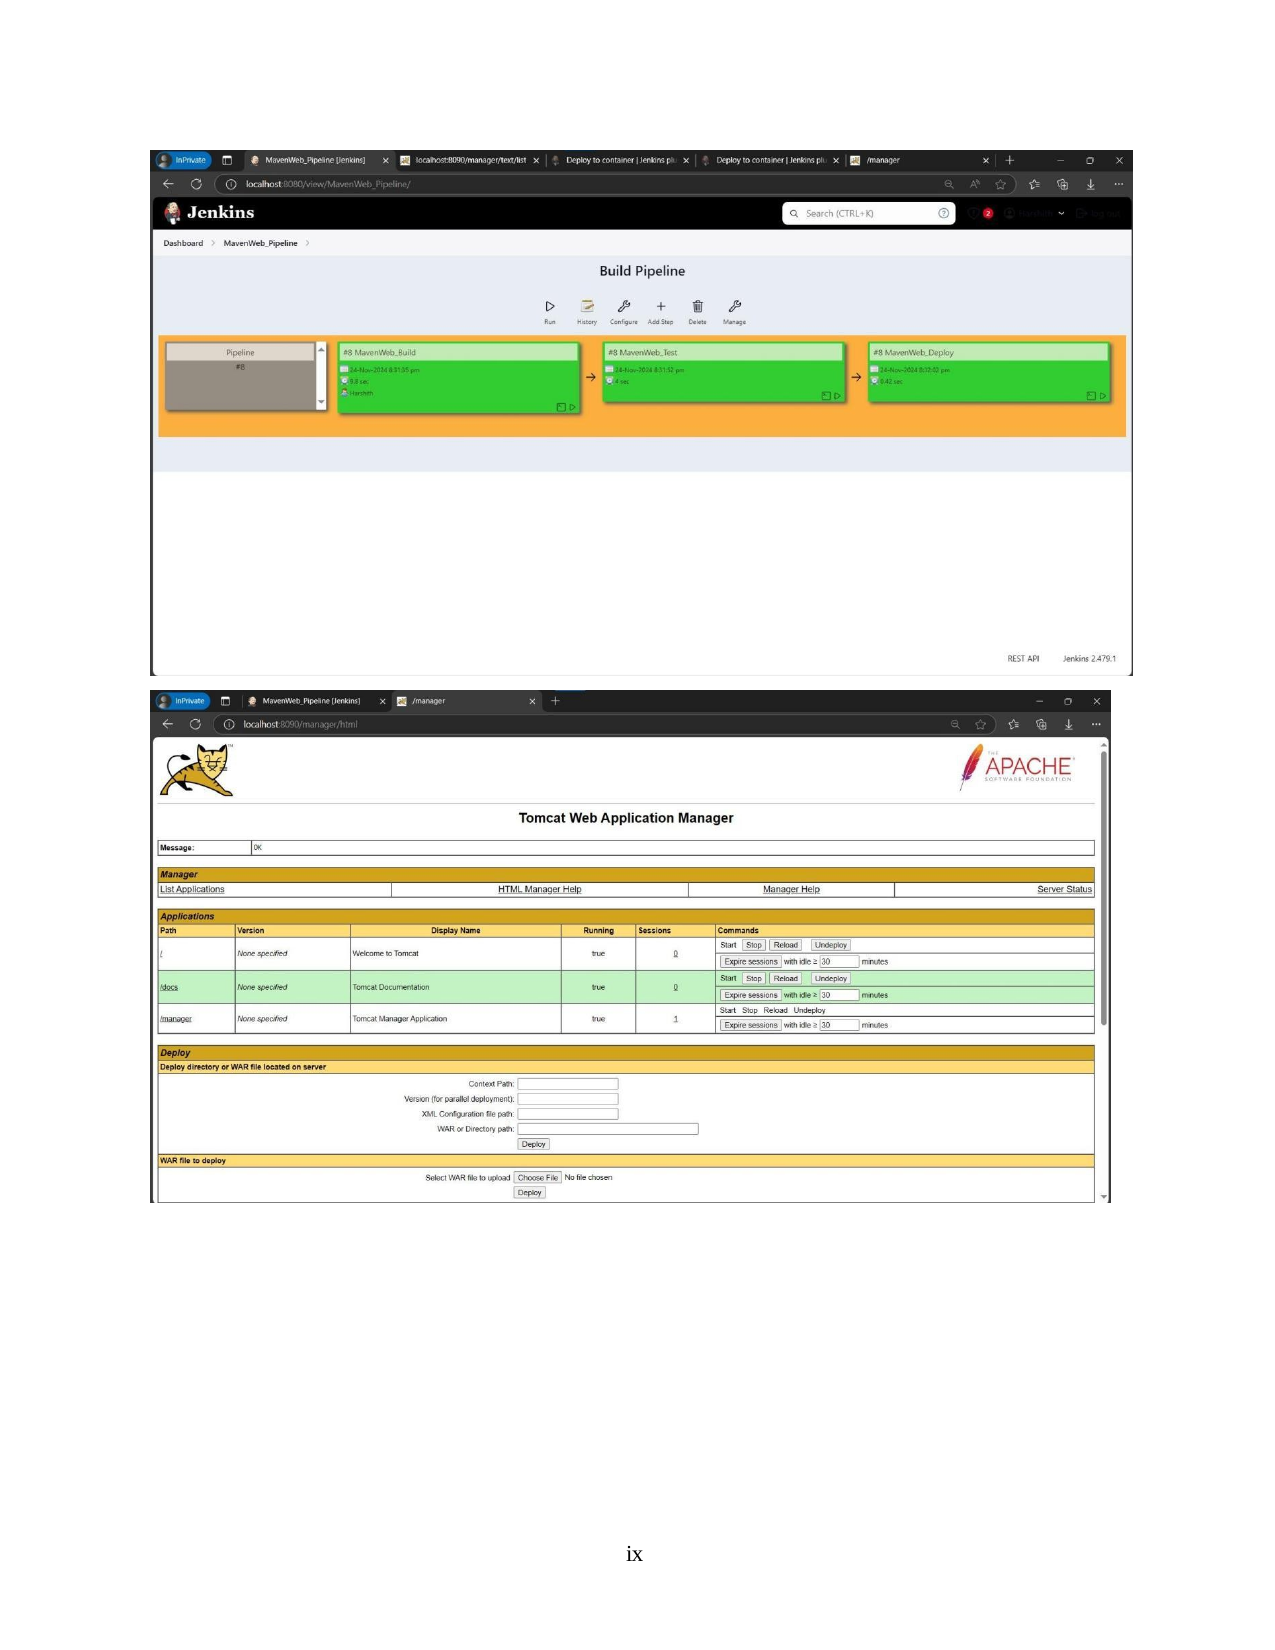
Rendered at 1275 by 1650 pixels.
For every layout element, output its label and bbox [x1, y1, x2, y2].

picture [150, 150, 1133, 676]
picture [150, 690, 1111, 1203]
